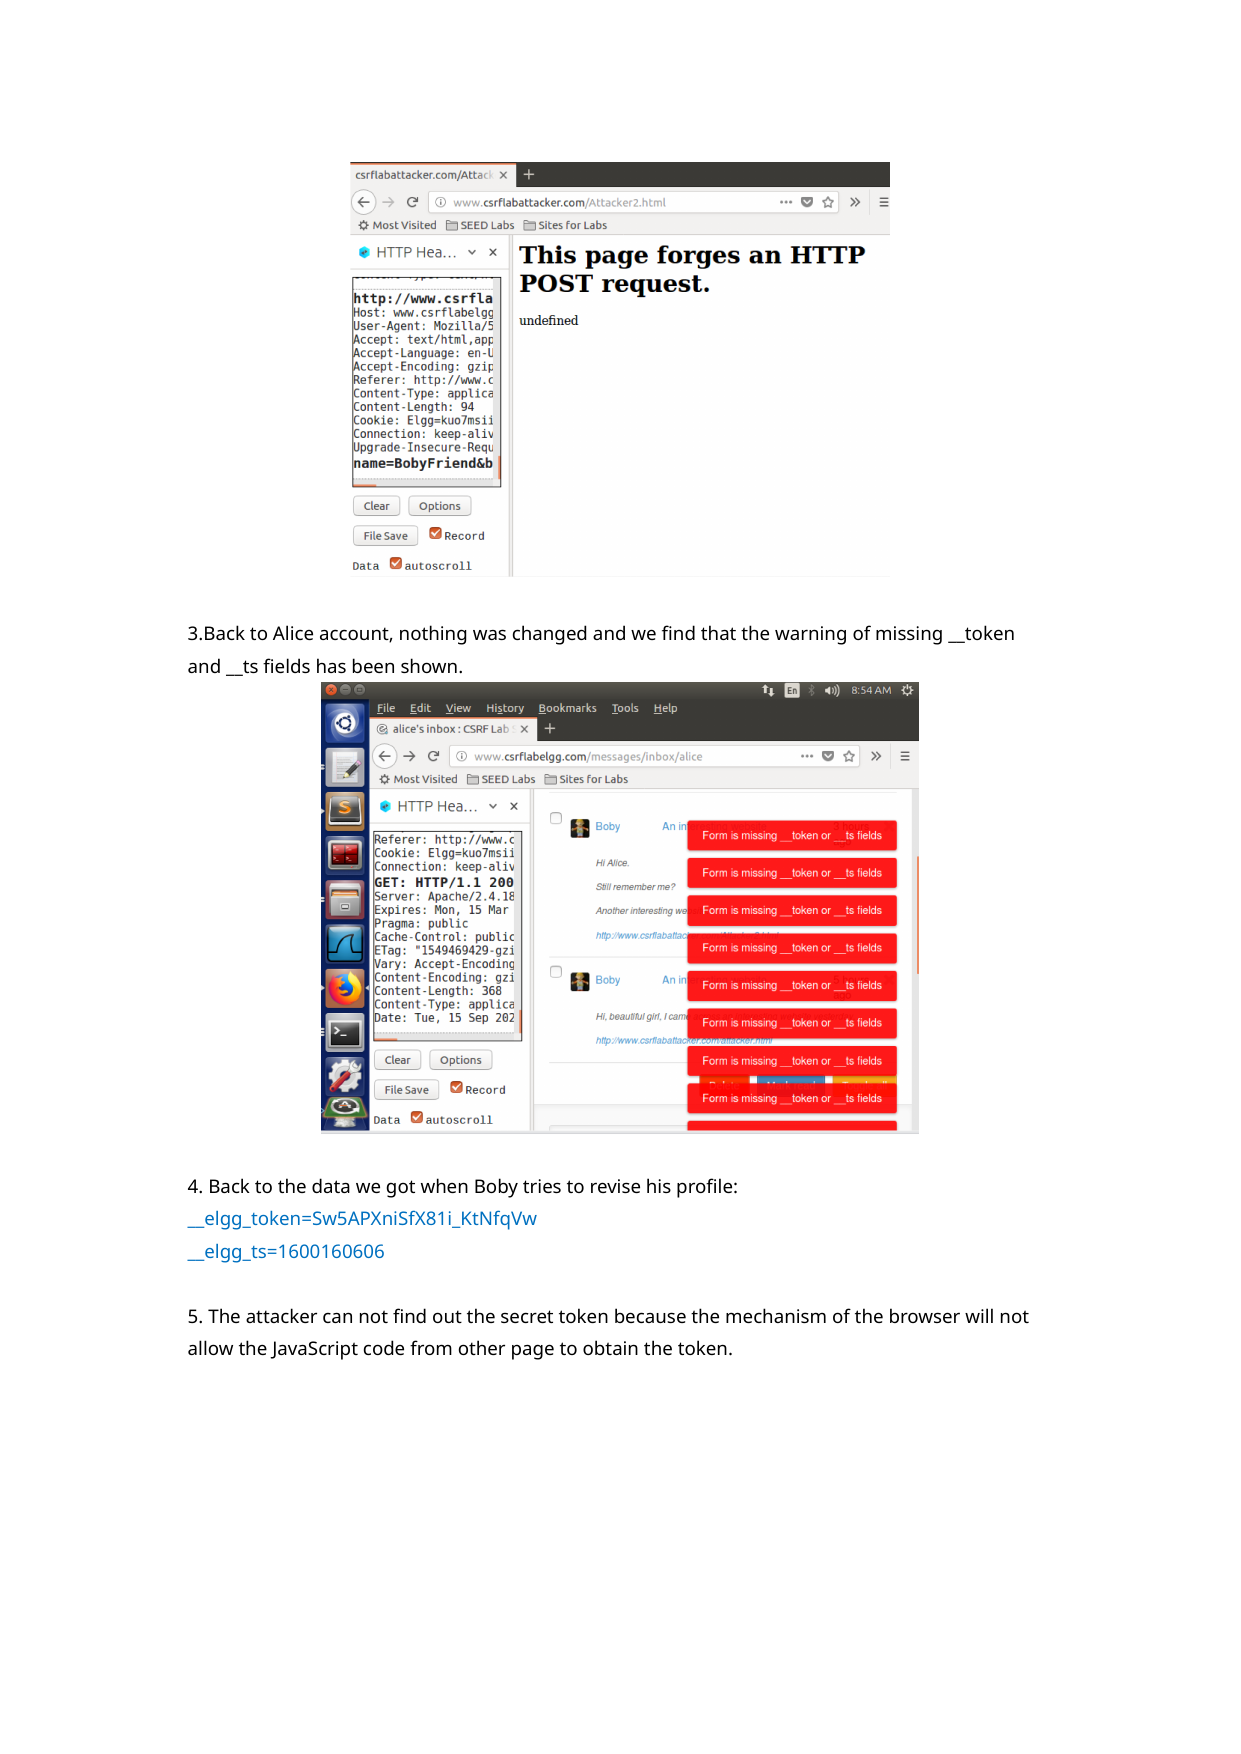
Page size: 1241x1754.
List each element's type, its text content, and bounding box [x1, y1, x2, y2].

text __elgg_ts=1600160606 [187, 1234, 1053, 1267]
picture [350, 162, 890, 577]
text 3.Back to Alice account, nothing was changed and we find that the warning of missing __token and __ts fields has been shown. [187, 617, 1053, 682]
text 5. The attacker can not find out the secret token because the mechanism of the browser will not allow the JavaScript code from other page to obtain the token. [187, 1299, 1053, 1364]
text __elgg_token=Sw5APXniSfX81i_KtNfqVw [187, 1202, 1053, 1234]
picture [321, 682, 919, 1135]
text 4. Back to the data we got when Boby tries to revise his profile: [187, 1169, 1053, 1202]
